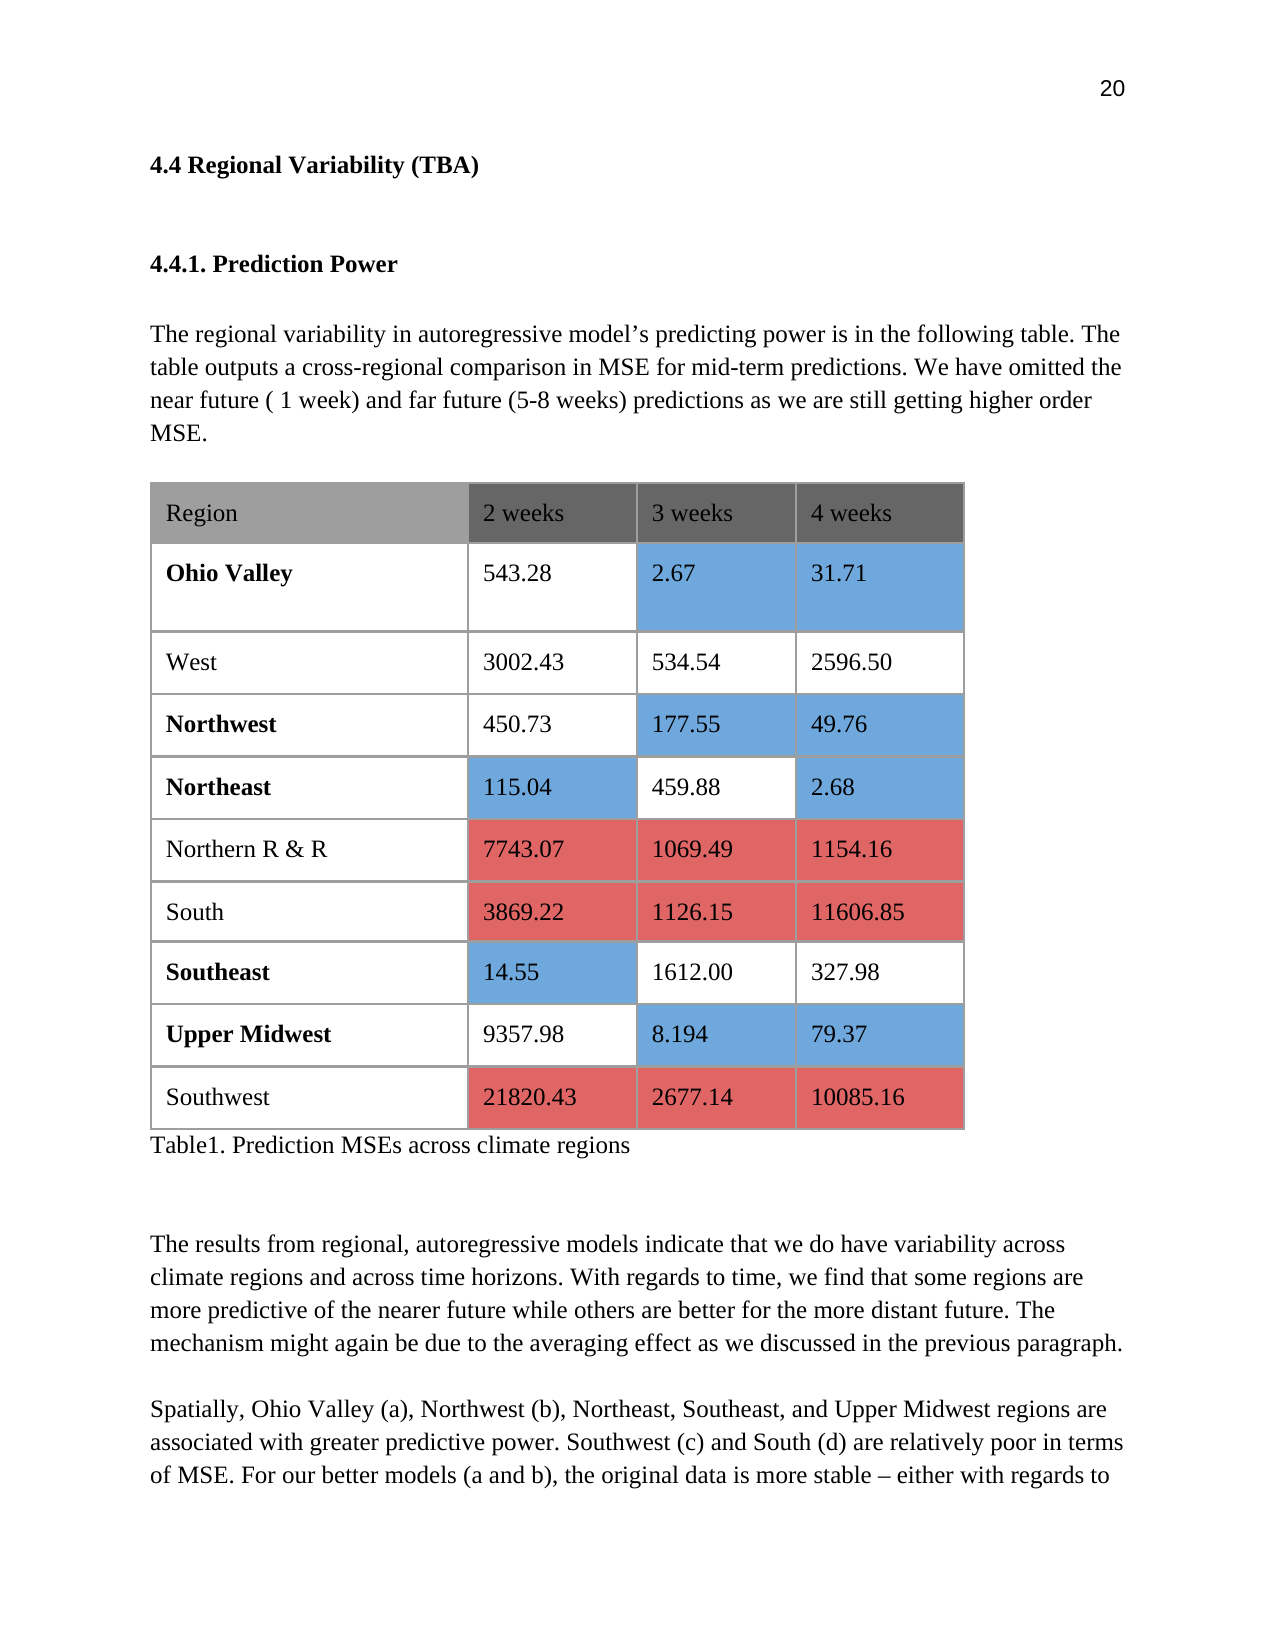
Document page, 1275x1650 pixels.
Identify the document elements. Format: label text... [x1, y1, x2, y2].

table_cell 459.88 [638, 758, 795, 818]
table_cell Northwest [152, 695, 467, 755]
text Table1. Prediction MSEs across climate regions [150, 1130, 1125, 1159]
table_cell Upper Midwest [152, 1005, 467, 1065]
table_cell 327.98 [797, 943, 963, 1003]
table_cell 1126.15 [638, 883, 795, 940]
table_header 4 weeks [797, 484, 963, 542]
table_cell 79.37 [797, 1005, 963, 1065]
table_cell 2.68 [797, 758, 963, 818]
subtitle 4.4 Regional Variability (TBA) [150, 150, 1125, 179]
table_cell Northern R & R [152, 820, 467, 880]
table_cell Northeast [152, 758, 467, 818]
table_cell 534.54 [638, 633, 795, 693]
table_cell 1069.49 [638, 820, 795, 880]
text The regional variability in autoregressive model’s predicting power is in the following table. The table outputs a cross-regional comparison in MSE for mid-term predictions. We have omitted the near future ( 1 week) and far future (5-8 weeks) predictions as we are still getting higher order MSE. [150, 319, 1125, 447]
table_header 2 weeks [469, 484, 636, 542]
table_cell South [152, 883, 467, 940]
table_cell West [152, 633, 467, 693]
table_cell 31.71 [797, 544, 963, 630]
table_cell 3002.43 [469, 633, 636, 693]
table_cell 2677.14 [638, 1068, 795, 1128]
table_cell 11606.85 [797, 883, 963, 940]
table_cell 7743.07 [469, 820, 636, 880]
table_cell 1154.16 [797, 820, 963, 880]
table_cell 21820.43 [469, 1068, 636, 1128]
table_cell 14.55 [469, 943, 636, 1003]
table_cell 10085.16 [797, 1068, 963, 1128]
table_cell 177.55 [638, 695, 795, 755]
table_cell 3869.22 [469, 883, 636, 940]
table_header 3 weeks [638, 484, 795, 542]
table_cell 9357.98 [469, 1005, 636, 1065]
table_cell 115.04 [469, 758, 636, 818]
table_cell 2596.50 [797, 633, 963, 693]
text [150, 1394, 1125, 1489]
table_header Region [152, 484, 467, 542]
table_cell 450.73 [469, 695, 636, 755]
table_cell Ohio Valley [152, 544, 467, 630]
table_cell Southeast [152, 943, 467, 1003]
table_cell 8.194 [638, 1005, 795, 1065]
table_cell 1612.00 [638, 943, 795, 1003]
table_cell Southwest [152, 1068, 467, 1128]
table_cell 49.76 [797, 695, 963, 755]
table_cell 543.28 [469, 544, 636, 630]
table_cell 2.67 [638, 544, 795, 630]
subtitle 4.4.1. Prediction Power [150, 249, 1125, 278]
text The results from regional, autoregressive models indicate that we do have variability across climate regions and across time horizons. With regards to time, we find that some regions are more predictive of the nearer future while others are better for the more distant future. The mechanism might again be due to the averaging effect as we discussed in the previous paragraph. [150, 1229, 1125, 1357]
